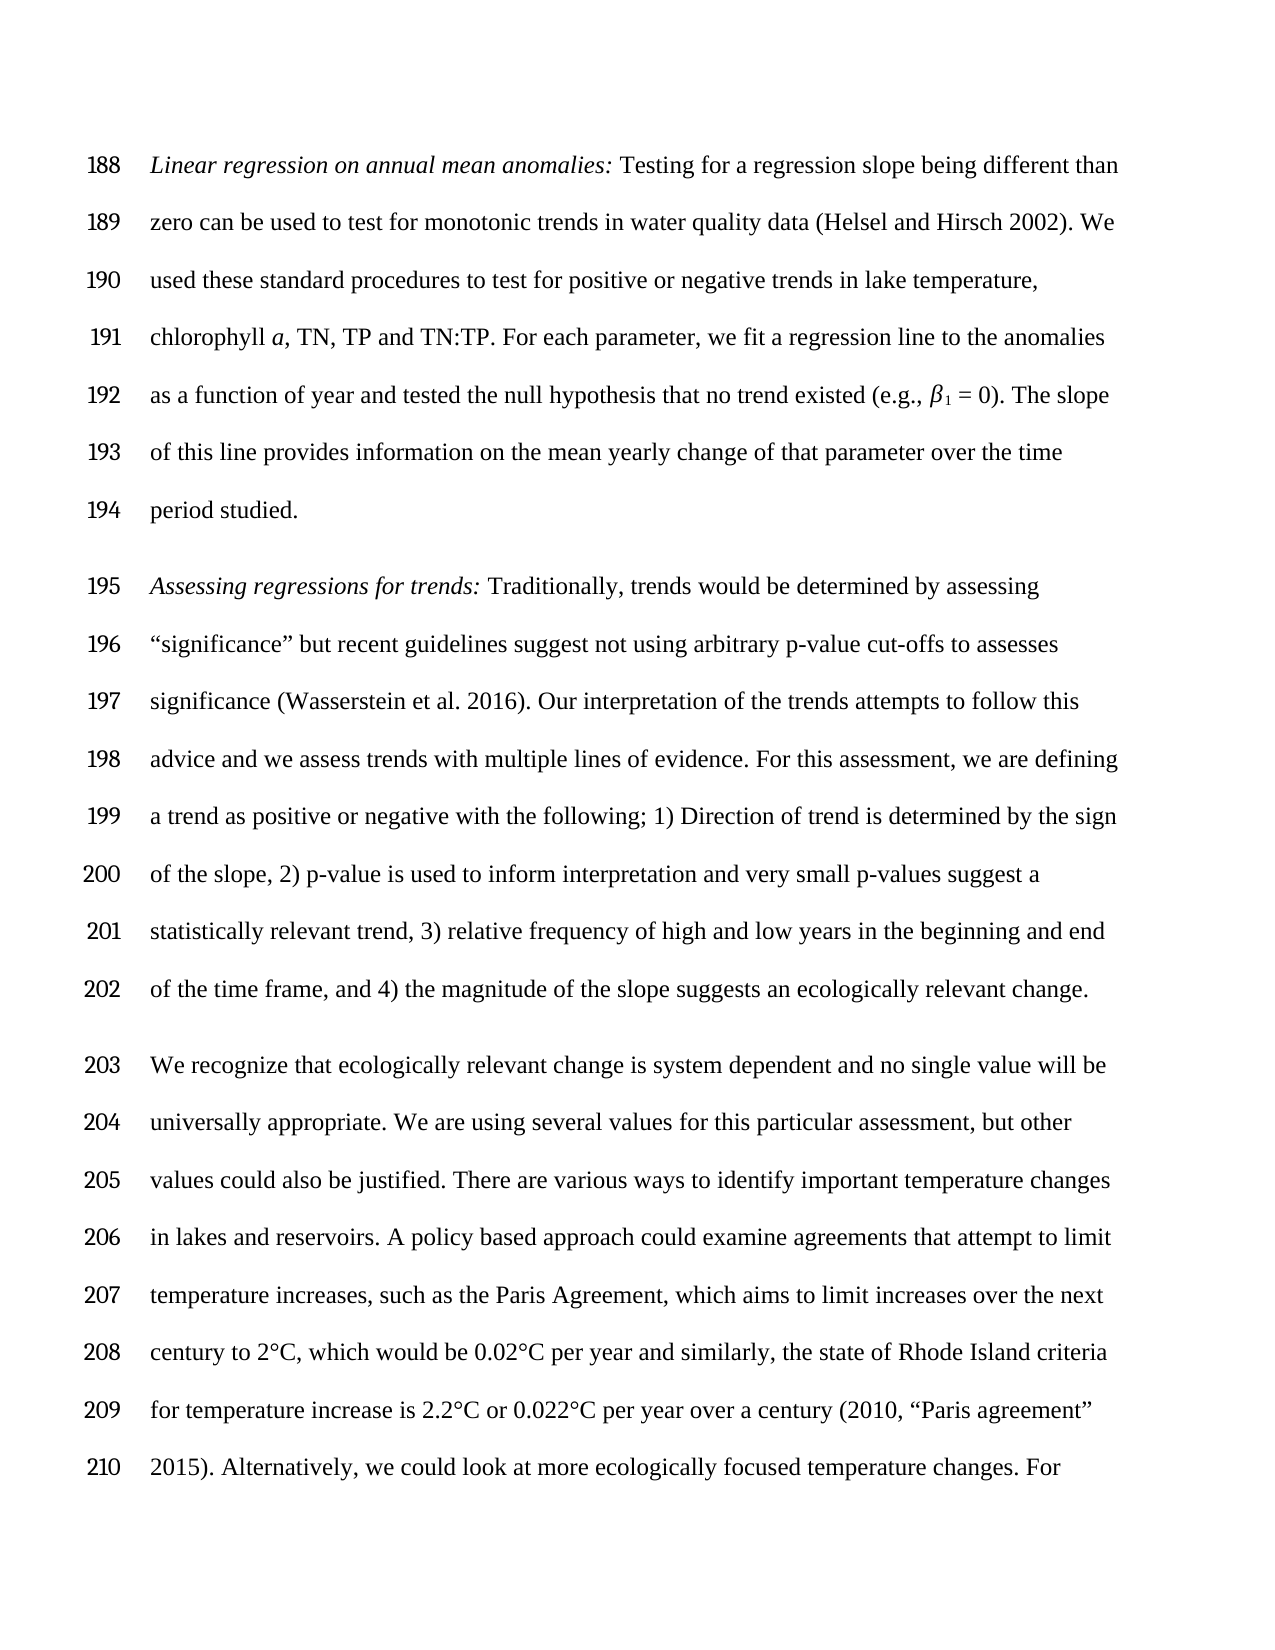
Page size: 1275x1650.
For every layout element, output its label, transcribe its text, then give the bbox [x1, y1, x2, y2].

text Assessing regressions for trends: Traditionally, trends would be determined by assessing “significance” but recent guidelines suggest not using arbitrary p-value cut-offs to assesses significance (Wasserstein et al. 2016). Our interpretation of the trends attempts to follow this advice and we assess trends with multiple lines of evidence. For this assessment, we are defining a trend as positive or negative with the following; 1) Direction of trend is determined by the sign of the slope, 2) p-value is used to inform interpretation and very small p-values suggest a statistically relevant trend, 3) relative frequency of high and low years in the beginning and end of the time frame, and 4) the magnitude of the slope suggests an ecologically relevant change. [150, 571, 1125, 1002]
text Linear regression on annual mean anomalies: Testing for a regression slope being different than zero can be used to test for monotonic trends in water quality data (Helsel and Hirsch 2002). We used these standard procedures to test for positive or negative trends in lake temperature, chlorophyll a, TN, TP and TN:TP. For each parameter, we fit a regression line to the anomalies as a function of year and tested the null hypothesis that no trend existed (e.g., 1 = 0). The slope of this line provides information on the mean yearly change of that parameter over the time period studied. [150, 150, 1125, 524]
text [150, 1050, 1125, 1481]
